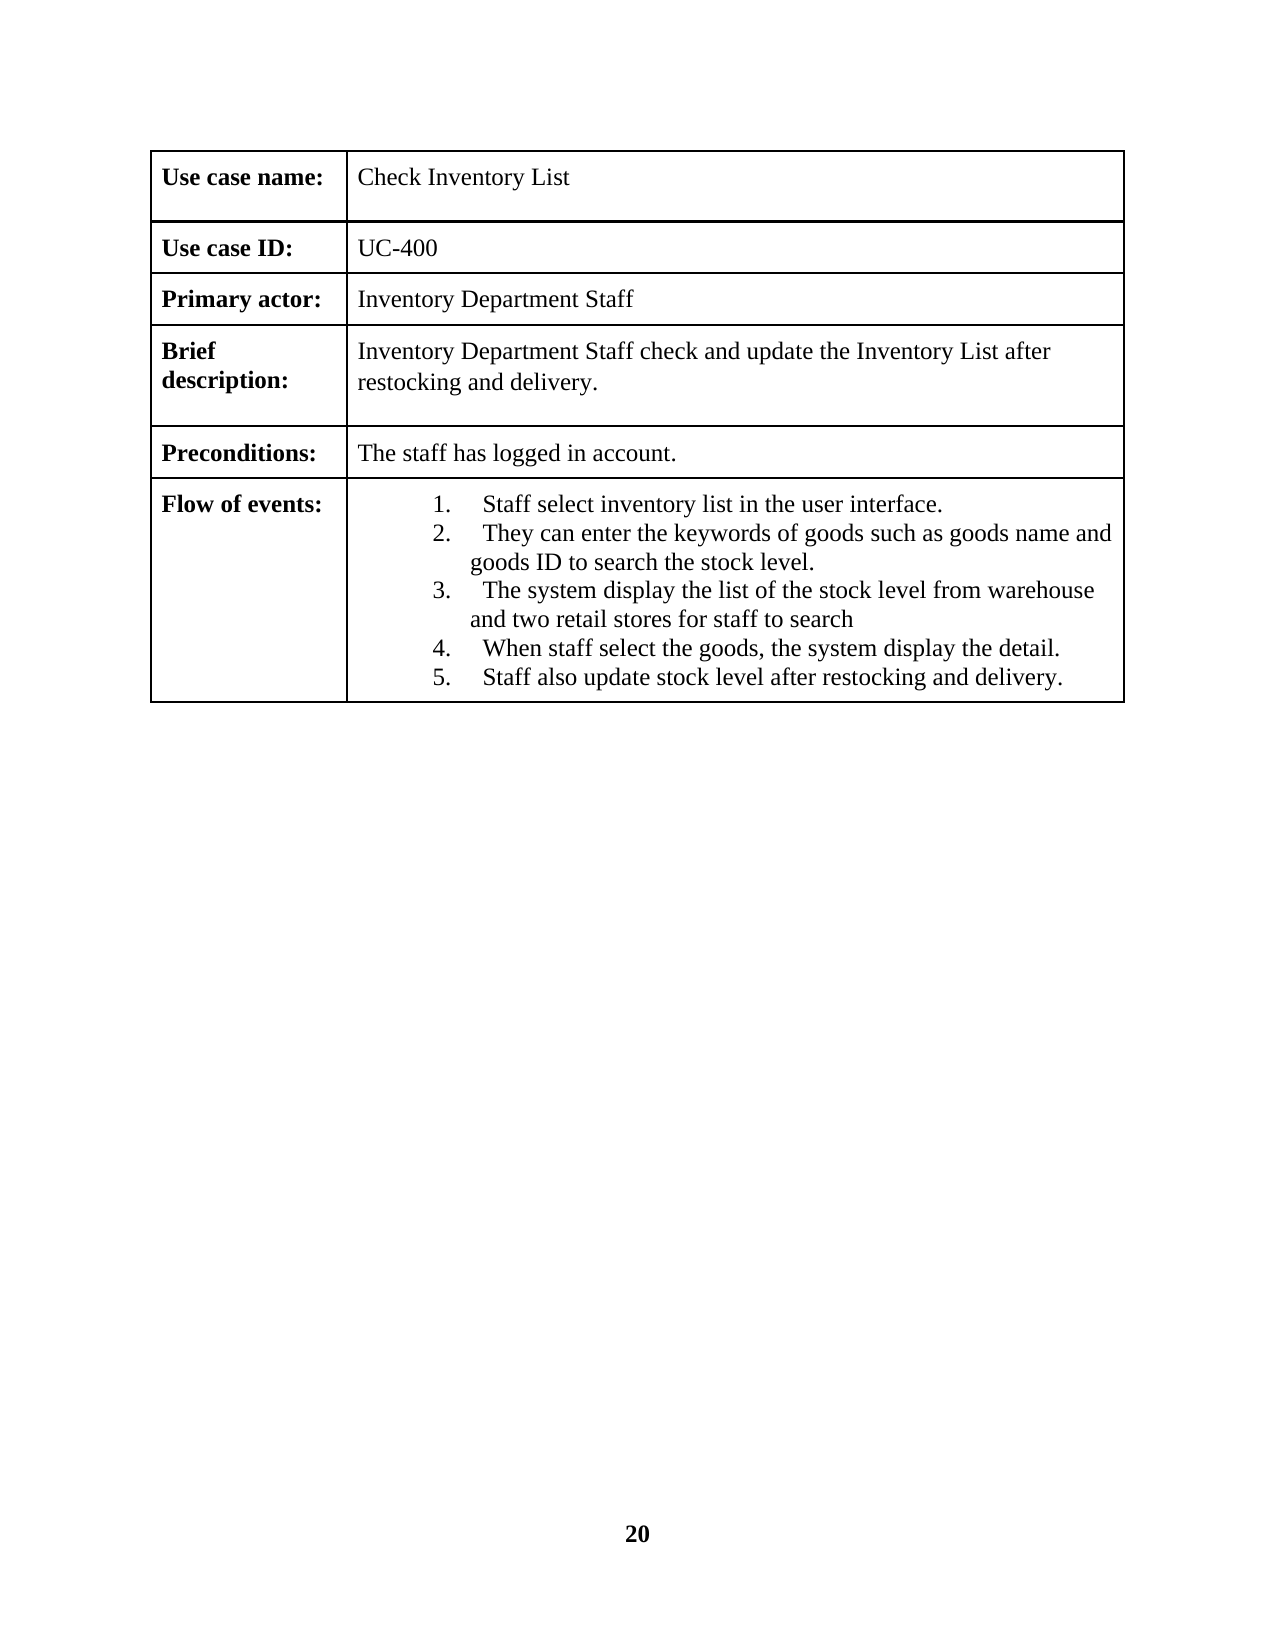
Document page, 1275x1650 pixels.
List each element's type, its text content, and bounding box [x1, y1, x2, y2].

table_cell Brief description: [152, 326, 346, 425]
table_cell Inventory Department Staff check and update the Inventory List after restocking and delivery. [348, 326, 1123, 425]
table_cell Flow of events: [152, 479, 346, 701]
table_cell Inventory Department Staff [348, 274, 1123, 324]
table_cell Use case ID: [152, 223, 346, 272]
table_cell 1. Staff select inventory list in the user interface. 2. They can enter the keywords of goods such as goods name and goods ID to search the stock level. 3. The system display the list of the stock level from warehouse and two retail stores for staff to search 4. When staff select the goods, the system display the detail. 5. Staff also update stock level after restocking and delivery. [348, 479, 1123, 701]
table_cell Preconditions: [152, 427, 346, 477]
table_header Check Inventory List [348, 152, 1123, 220]
table_cell Primary actor: [152, 274, 346, 324]
table_header Use case name: [152, 152, 346, 220]
table_cell The staff has logged in account. [348, 427, 1123, 477]
table_cell UC-400 [348, 223, 1123, 272]
